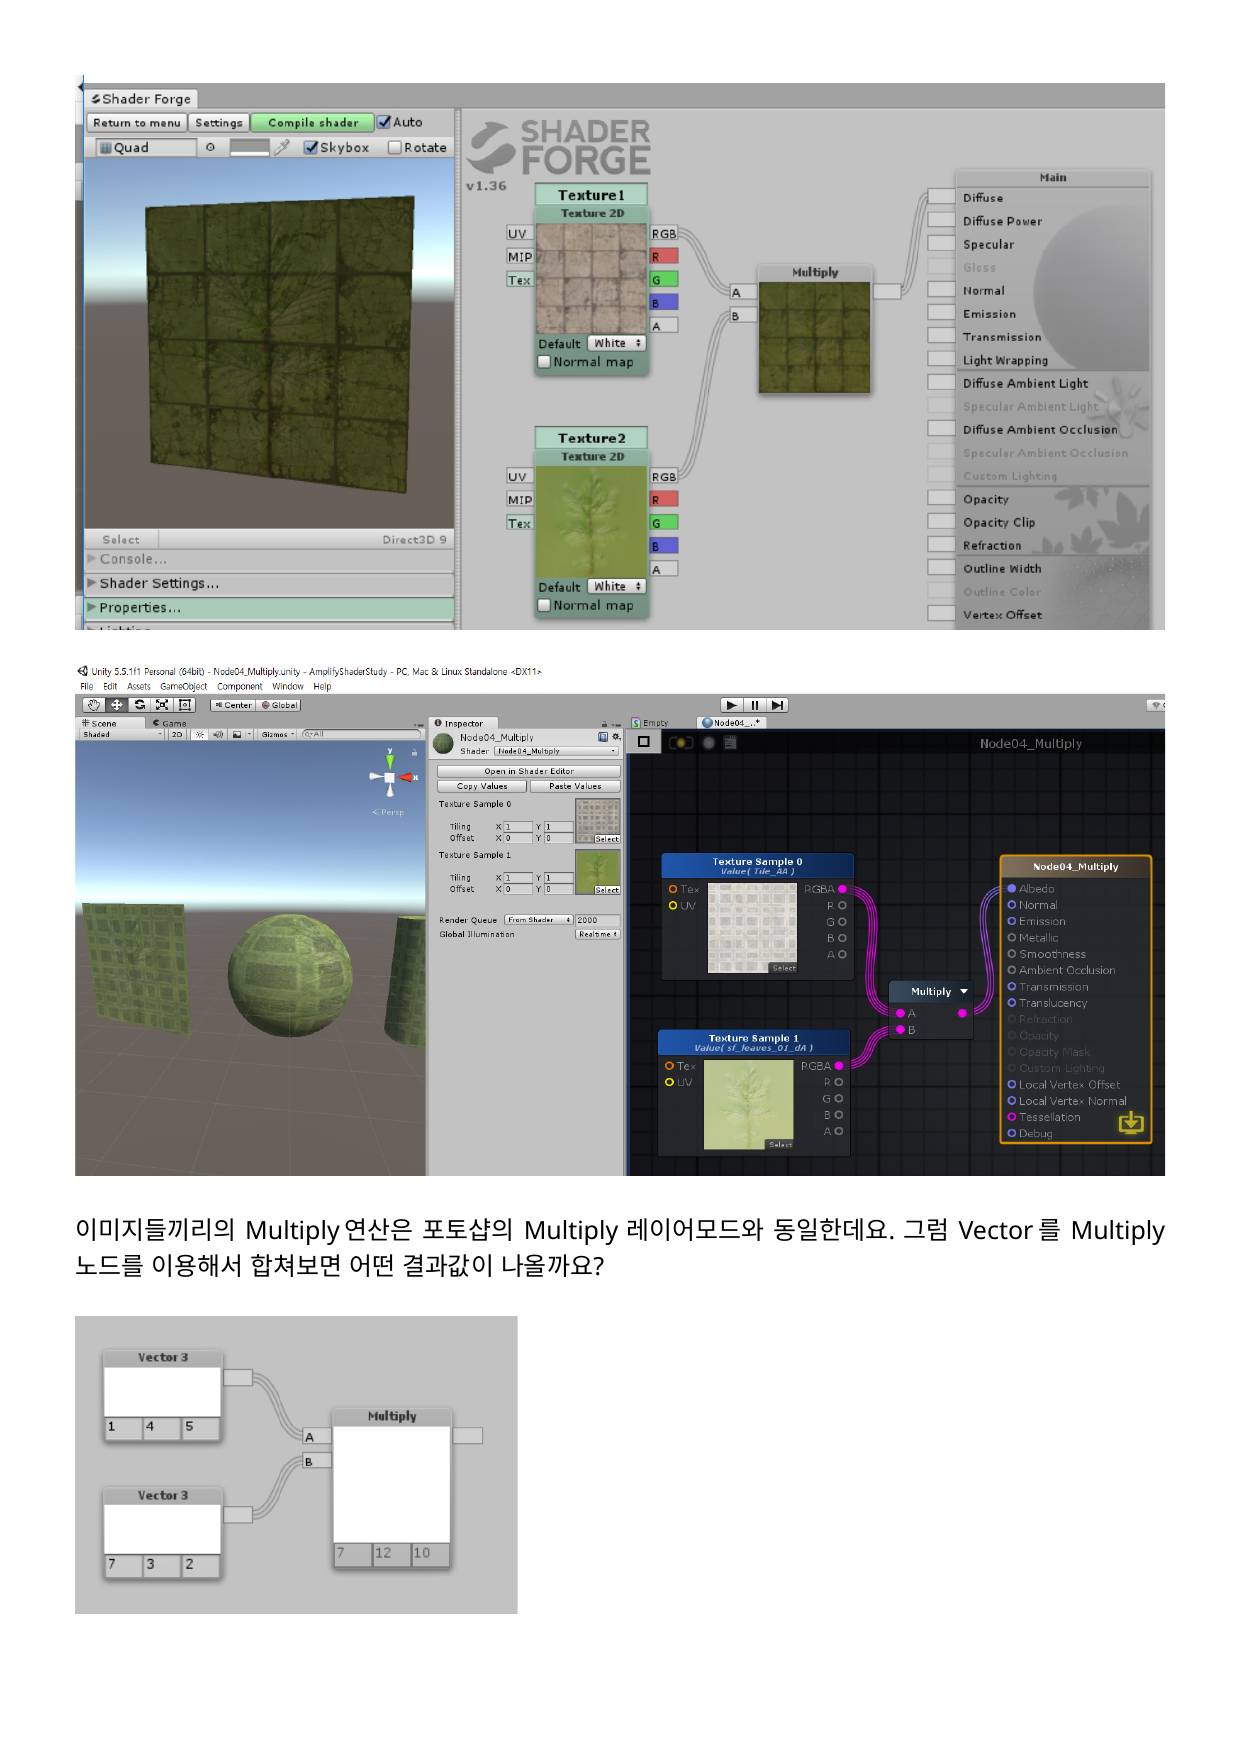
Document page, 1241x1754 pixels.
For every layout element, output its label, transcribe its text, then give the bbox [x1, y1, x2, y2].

text 이미지들끼리의 Multiply연산은 포토샵의 Multiply 레이어모드와 동일한데요. 그럼 Vector를 Multiply 노드를 이용해서 합쳐보면 어떤 결과값이 나올까요? [75, 1210, 1165, 1283]
picture [75, 75, 1166, 630]
picture [75, 1316, 518, 1614]
picture [75, 663, 1166, 1176]
